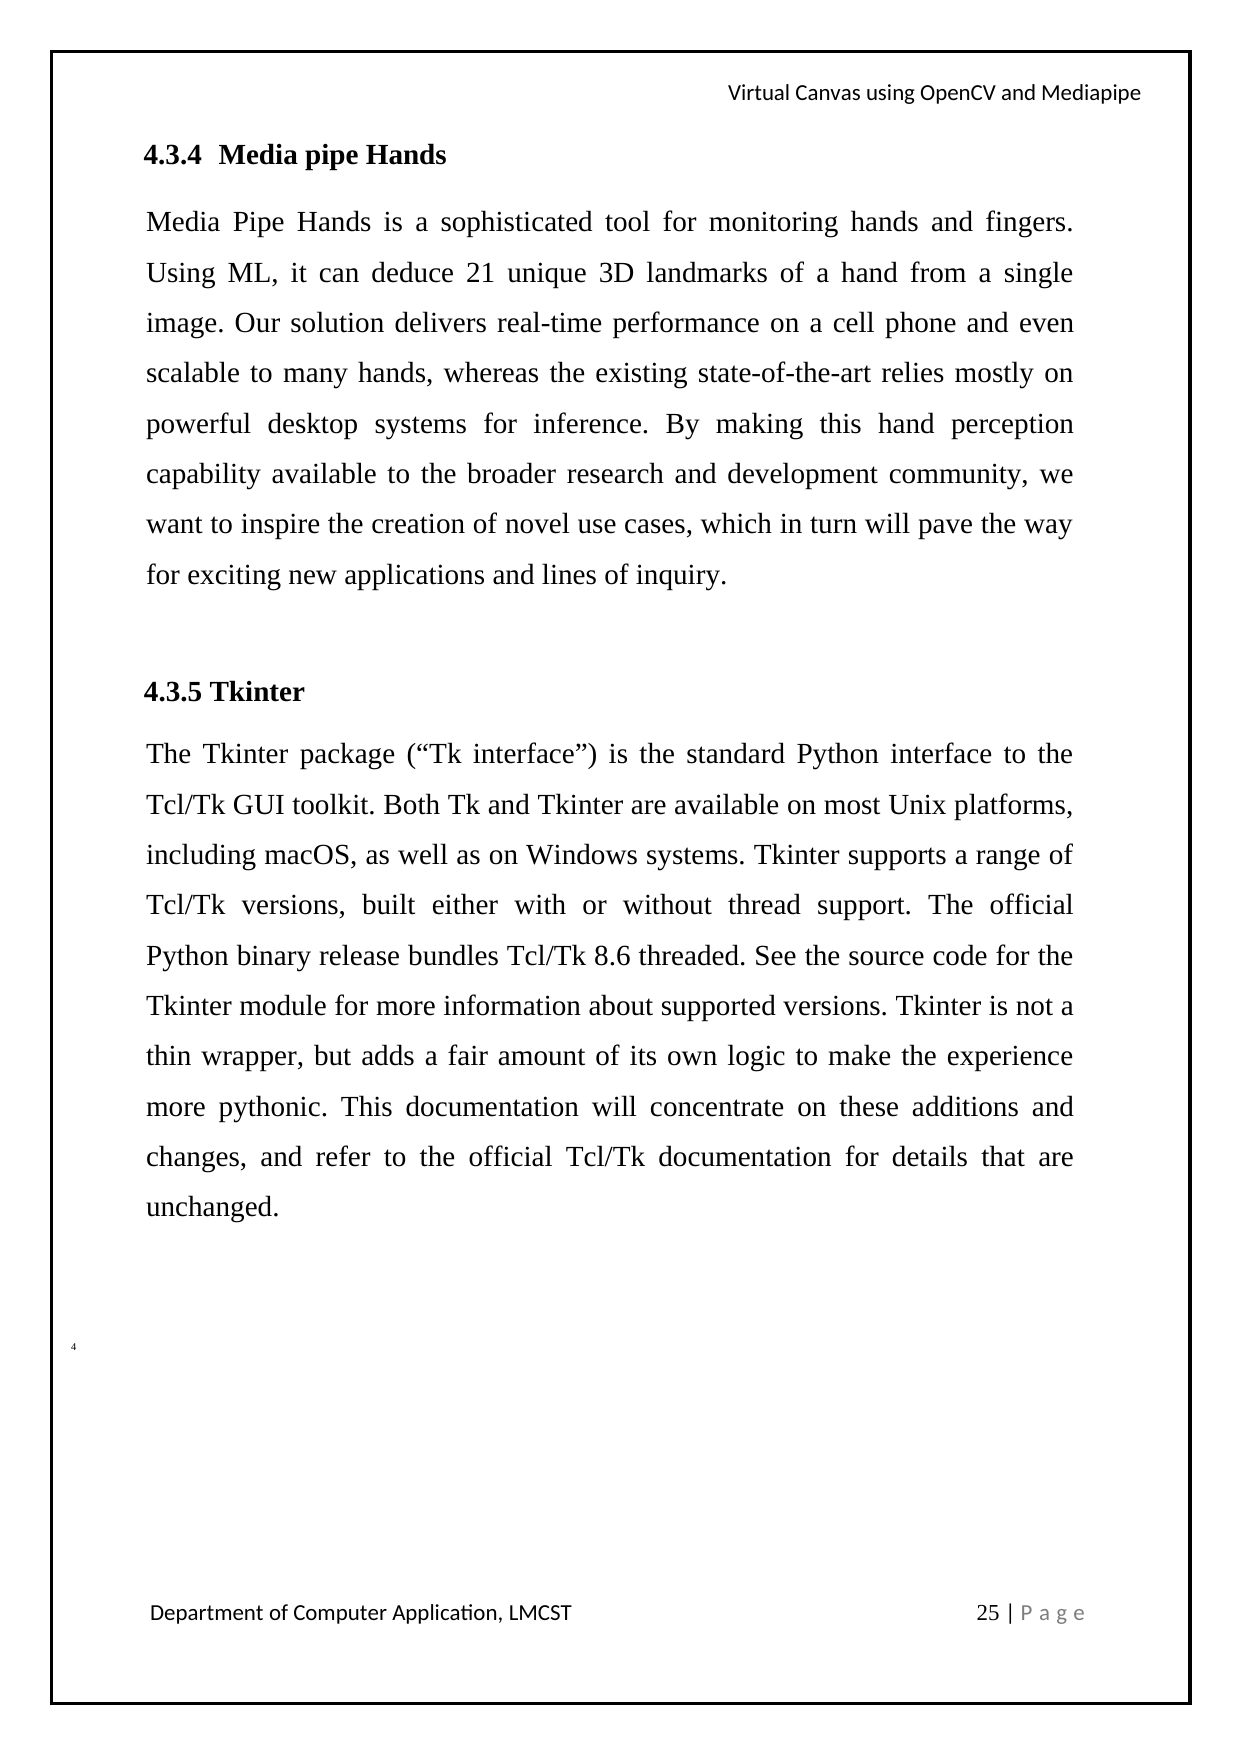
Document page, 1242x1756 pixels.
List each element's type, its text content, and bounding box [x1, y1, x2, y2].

text 4.3.5 Tkinter [71, 674, 1167, 708]
text The Tkinter package (“Tk interface”) is the standard Python interface to the Tcl/Tk GUI toolkit. Both Tk and Tkinter are available on most Unix platforms, including macOS, as well as on Windows systems. Tkinter supports a range of Tcl/Tk versions, built either with or without thread support. The official Python binary release bundles Tcl/Tk 8.6 threaded. See the source code for the Tkinter module for more information about supported versions. Tkinter is not a thin wrapper, but adds a fair amount of its own logic to make the experience more pythonic. This documentation will concentrate on these additions and changes, and refer to the official Tcl/Tk documentation for details that are unchanged. [146, 736, 1075, 1223]
list Media pipe Hands [143, 137, 1167, 171]
text Media Pipe Hands is a sophisticated tool for monitoring hands and fingers. Using ML, it can deduce 21 unique 3D landmarks of a hand from a single image. Our solution delivers real-time performance on a cell phone and even scalable to many hands, whereas the existing state-of-the-art relies mostly on powerful desktop systems for inference. By making this hand perception capability available to the broader research and development community, we want to inspire the creation of novel use cases, which in turn will pave the way for exciting new applications and lines of inquiry. [146, 204, 1075, 590]
